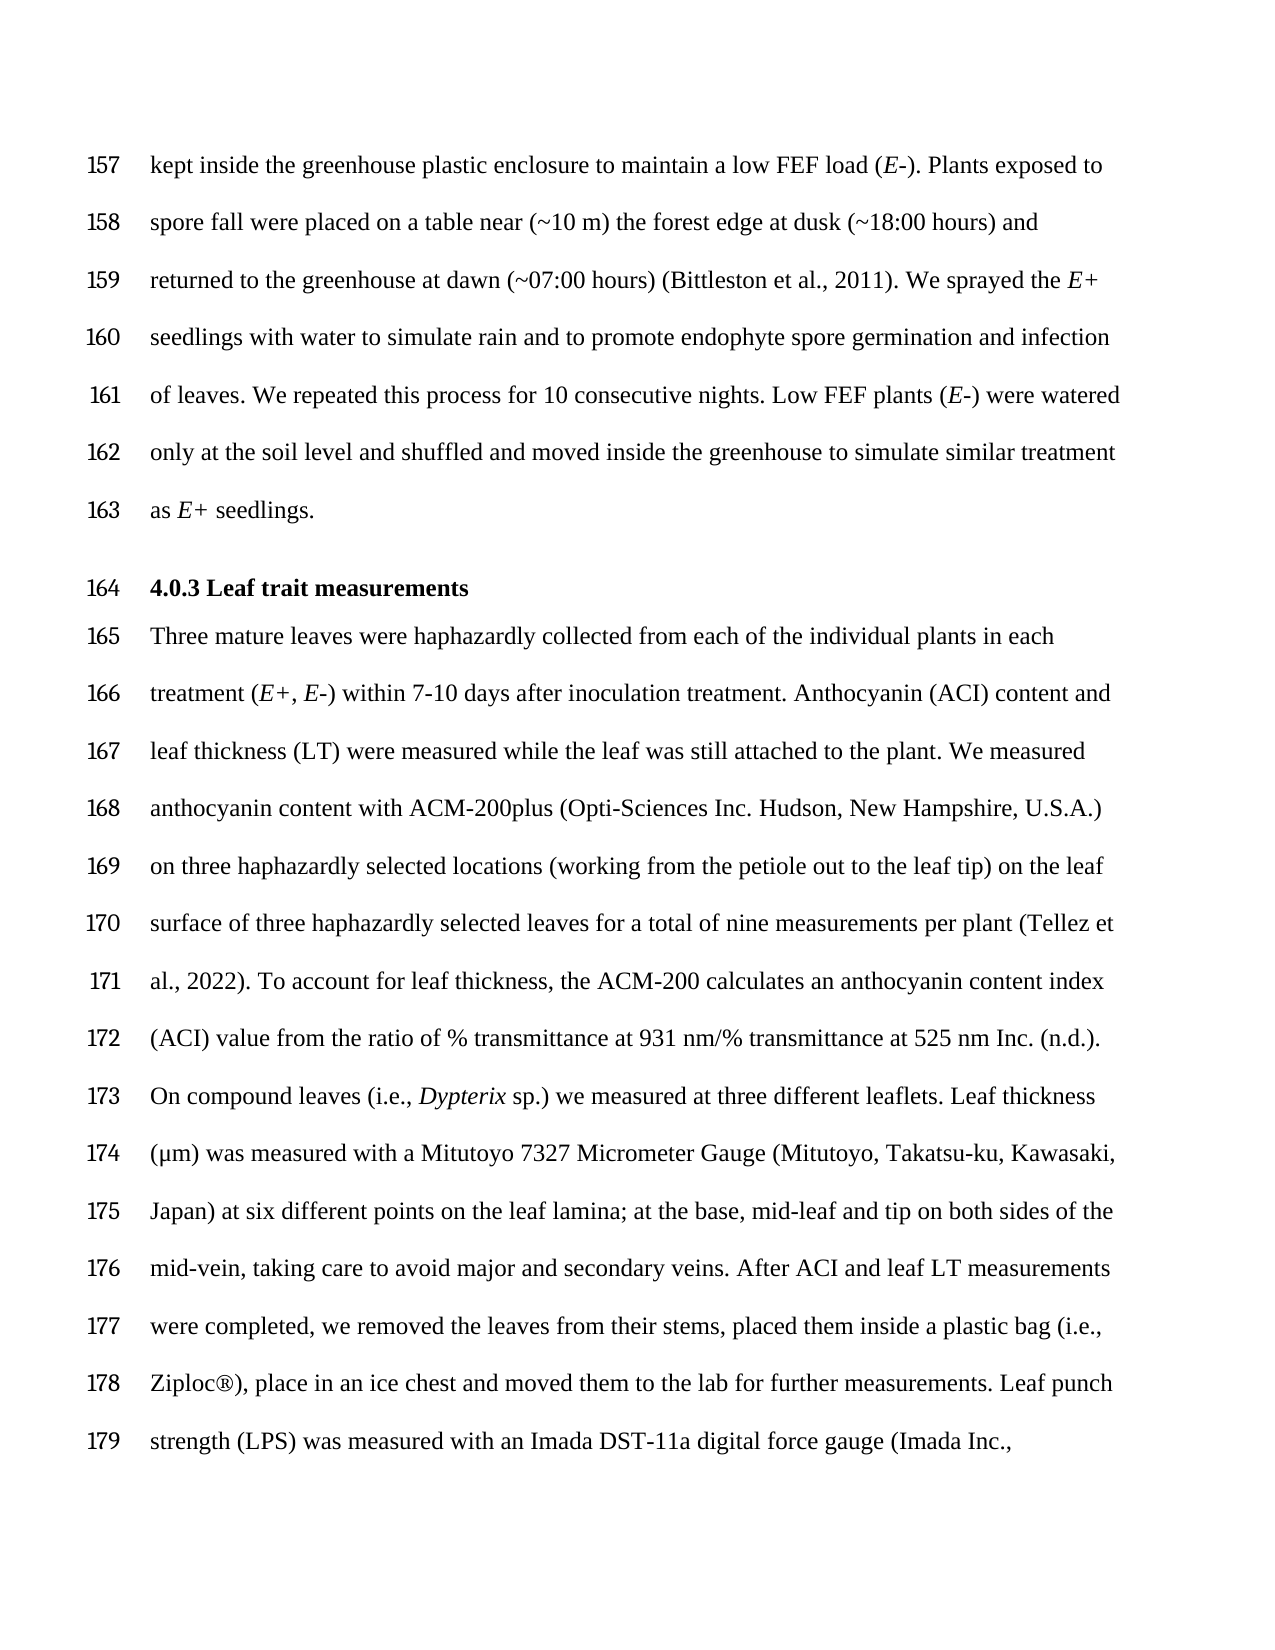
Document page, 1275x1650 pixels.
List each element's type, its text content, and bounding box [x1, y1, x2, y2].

subtitle 4.0.3 Leaf trait measurements [150, 573, 1125, 602]
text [150, 150, 1125, 524]
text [150, 621, 1125, 1454]
